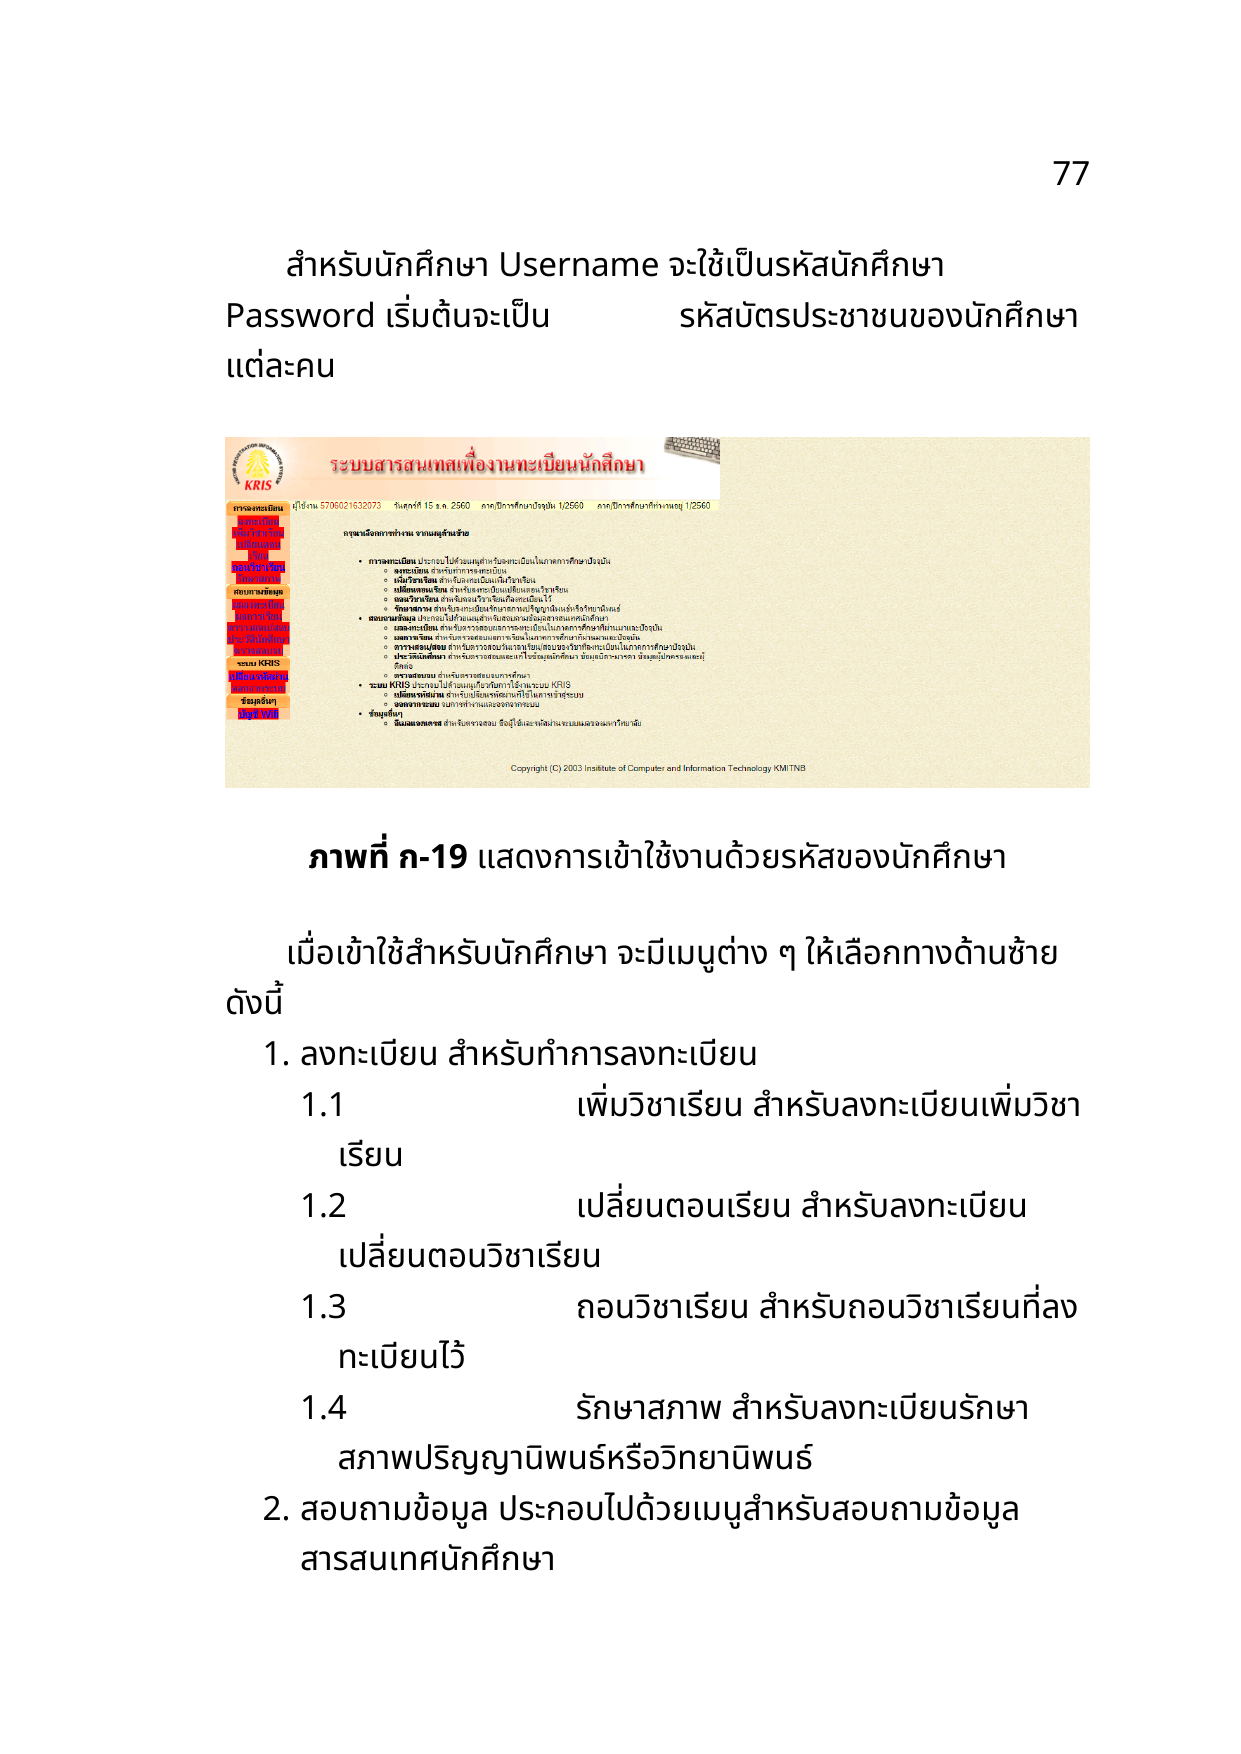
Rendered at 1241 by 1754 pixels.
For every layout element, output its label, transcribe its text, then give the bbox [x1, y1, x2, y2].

list สอบถามข้อมูล ประกอบไปด้วยเมนูสำหรับสอบถามข้อมูลสารสนเทศนักศึกษา [262, 1484, 1090, 1586]
text เมื่อเข้าใช้สำหรับนักศึกษา จะมีเมนูต่าง ๆ ให้เลือกทางด้านซ้าย ดังนี้ [225, 929, 1090, 1030]
list รักษาสภาพ สำหรับลงทะเบียนรักษาสภาพปริญญานิพนธ์หรือวิทยานิพนธ์ [300, 1383, 1090, 1484]
list เพิ่มวิชาเรียน สำหรับลงทะเบียนเพิ่มวิชาเรียน [300, 1080, 1090, 1181]
text สำหรับนักศึกษา Username จะใช้เป็นรหัสนักศึกษา Password เริ่มต้นจะเป็น รหัสบัตรประชาชนของนักศึกษาแต่ละคน [225, 241, 1090, 392]
picture [225, 437, 1091, 788]
list ลงทะเบียน สำหรับทำการลงทะเบียน [262, 1030, 1090, 1080]
list เปลี่ยนตอนเรียน สำหรับลงทะเบียนเปลี่ยนตอนวิชาเรียน [300, 1181, 1090, 1282]
list ถอนวิชาเรียน สำหรับถอนวิชาเรียนที่ลงทะเบียนไว้ [300, 1282, 1090, 1383]
text ภาพที่ ก-19 แสดงการเข้าใช้งานด้วยรหัสของนักศึกษา [225, 833, 1090, 883]
